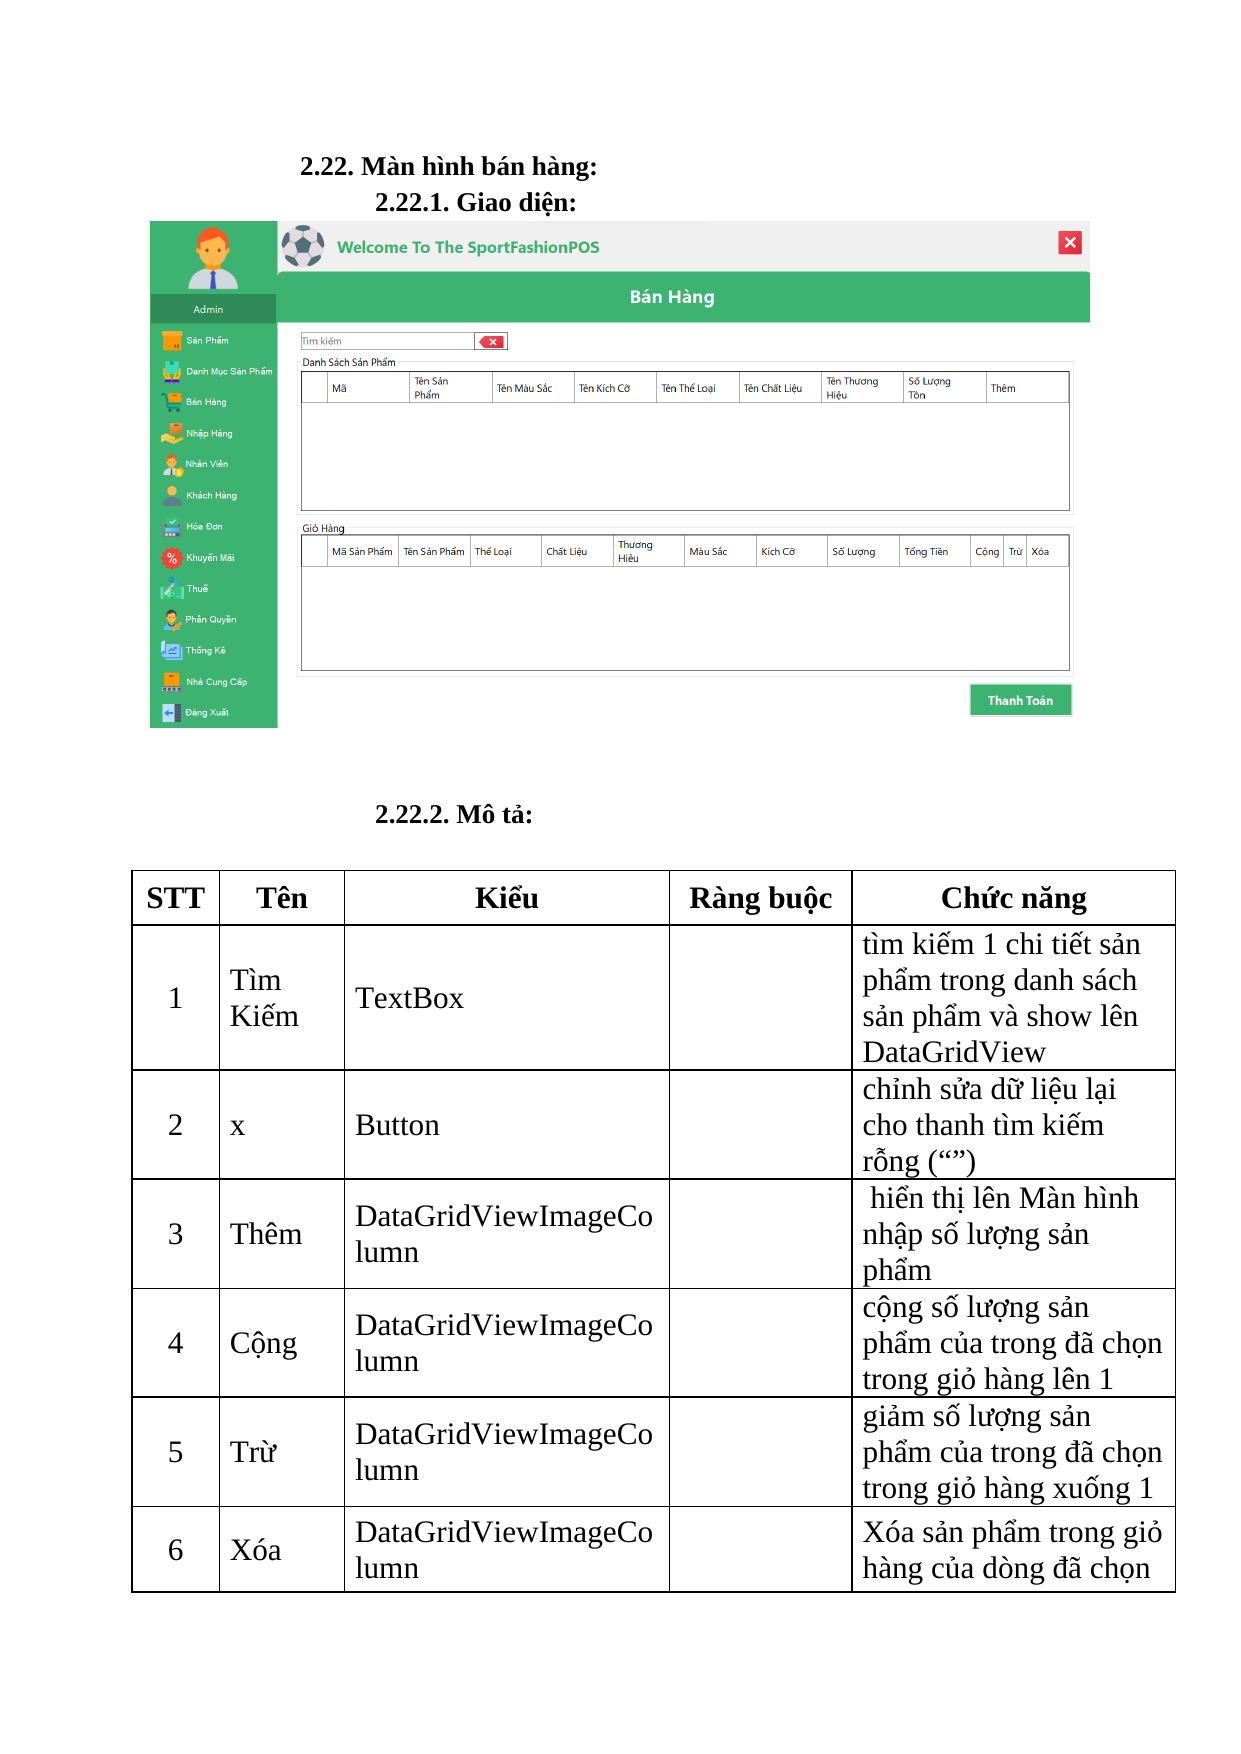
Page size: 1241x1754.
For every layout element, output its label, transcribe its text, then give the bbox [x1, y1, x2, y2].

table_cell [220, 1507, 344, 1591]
subtitle 2.22. Màn hình bán hàng: [225, 150, 1090, 181]
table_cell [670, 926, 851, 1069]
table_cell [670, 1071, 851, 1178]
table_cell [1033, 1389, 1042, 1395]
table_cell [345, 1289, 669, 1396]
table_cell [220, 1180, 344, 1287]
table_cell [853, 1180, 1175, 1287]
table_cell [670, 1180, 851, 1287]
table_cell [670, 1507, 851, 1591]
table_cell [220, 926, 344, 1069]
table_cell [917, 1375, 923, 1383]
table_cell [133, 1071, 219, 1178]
picture [150, 221, 1091, 728]
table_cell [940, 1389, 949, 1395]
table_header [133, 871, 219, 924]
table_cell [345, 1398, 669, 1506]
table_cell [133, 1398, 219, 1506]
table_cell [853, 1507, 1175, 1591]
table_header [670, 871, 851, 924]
subtitle 2.22.1. Giao diện: [150, 186, 1090, 217]
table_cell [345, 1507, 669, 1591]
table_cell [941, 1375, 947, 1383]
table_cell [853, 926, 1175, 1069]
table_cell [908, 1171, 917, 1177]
subtitle 2.22.2. Mô tả: [91, 798, 1090, 829]
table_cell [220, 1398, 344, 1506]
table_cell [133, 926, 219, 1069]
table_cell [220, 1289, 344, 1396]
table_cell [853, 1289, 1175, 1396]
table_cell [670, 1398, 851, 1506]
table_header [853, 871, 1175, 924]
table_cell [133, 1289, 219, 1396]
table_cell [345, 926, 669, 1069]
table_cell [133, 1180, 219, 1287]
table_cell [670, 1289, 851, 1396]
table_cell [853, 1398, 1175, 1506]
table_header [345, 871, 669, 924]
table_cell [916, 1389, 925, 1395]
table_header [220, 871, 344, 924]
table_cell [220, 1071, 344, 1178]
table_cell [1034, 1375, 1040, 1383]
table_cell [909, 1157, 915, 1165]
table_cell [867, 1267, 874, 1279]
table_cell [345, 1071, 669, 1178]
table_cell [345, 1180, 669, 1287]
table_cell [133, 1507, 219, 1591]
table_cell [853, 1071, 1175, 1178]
